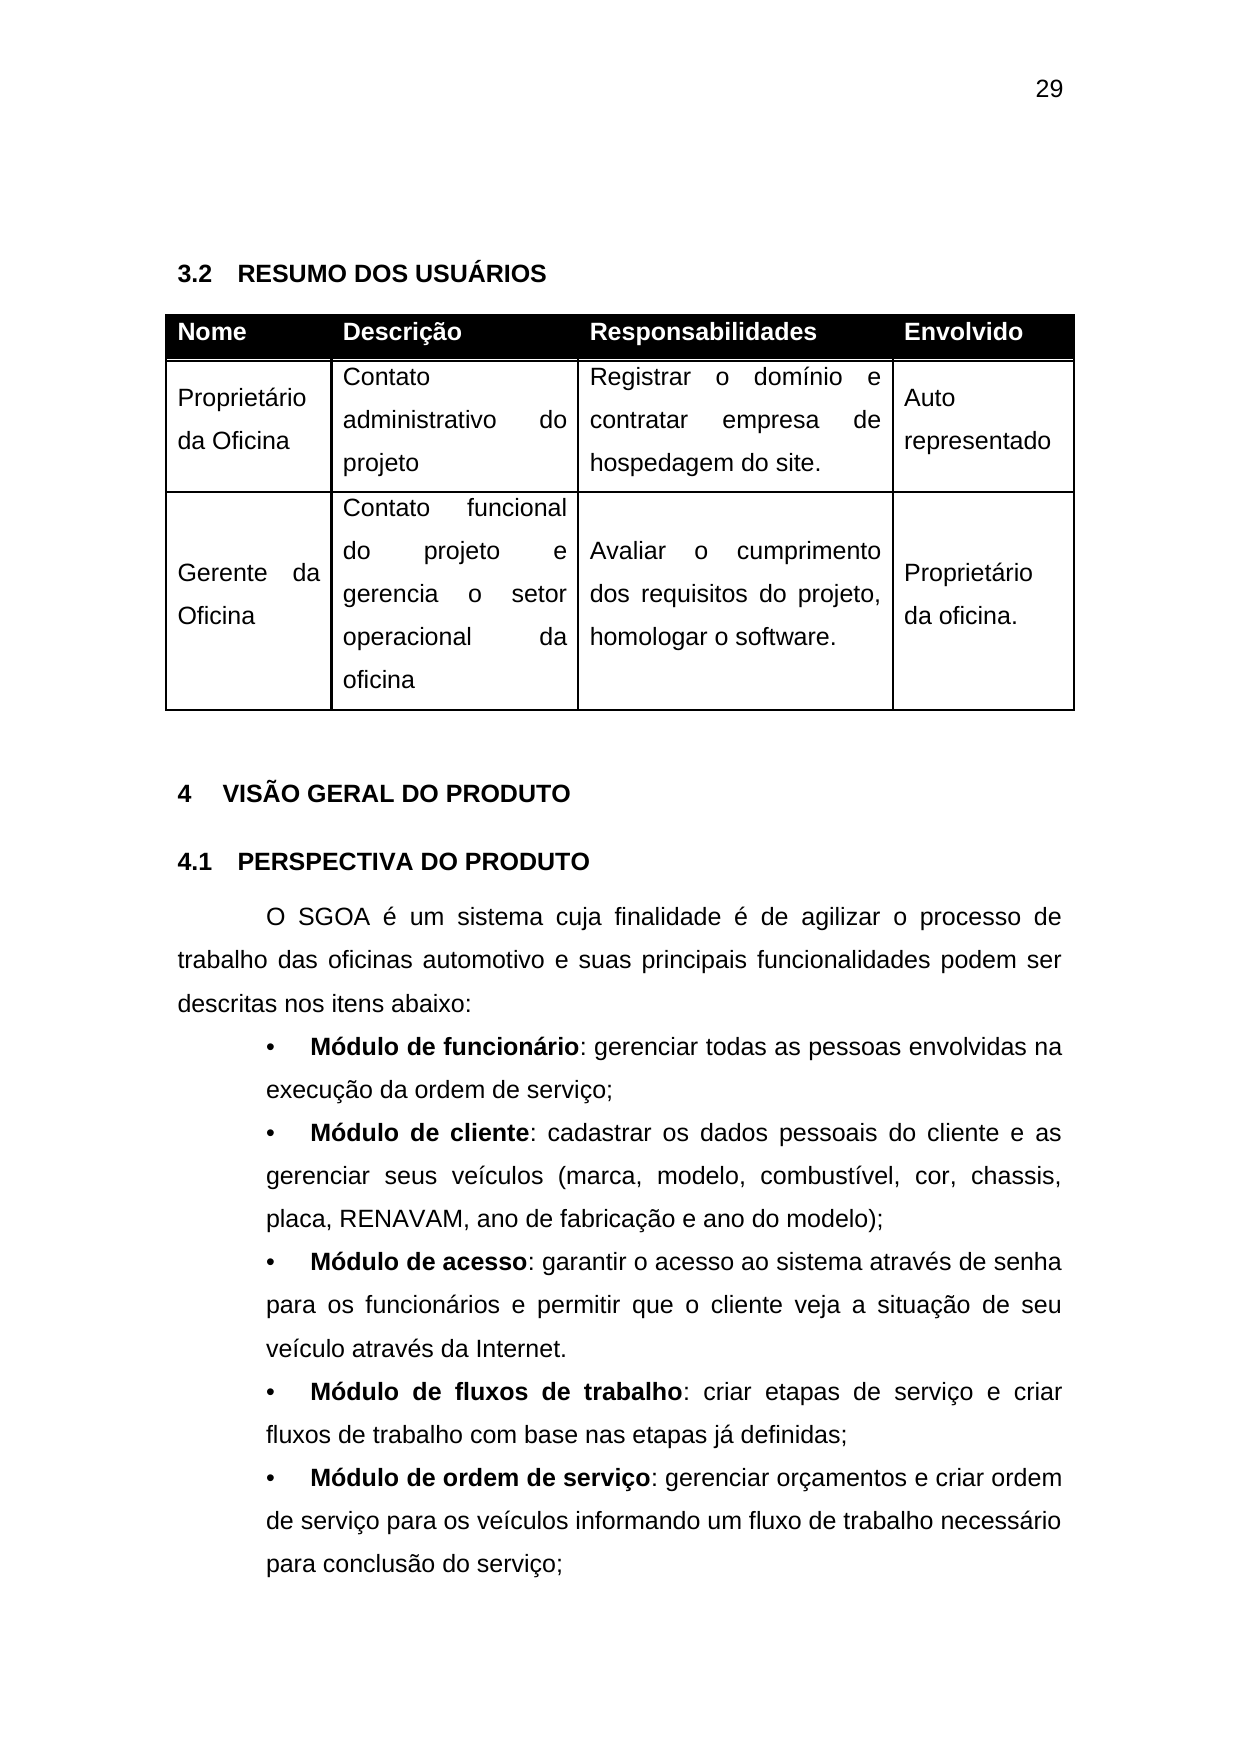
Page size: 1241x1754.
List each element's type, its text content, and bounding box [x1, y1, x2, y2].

table_cell Contato funcional do projeto e gerencia o setor operacional da oficina [333, 493, 577, 708]
table_cell Gerente da Oficina [167, 493, 330, 708]
text Visão Geral do Produto [177, 779, 1063, 807]
text O SGOA é um sistema cuja finalidade é de agilizar o processo de trabalho das oficinas automotivo e suas principais funcionalidades podem ser descritas nos itens abaixo: [177, 902, 1063, 1017]
table_header Nome [167, 316, 330, 359]
table_cell Auto representado [894, 362, 1073, 491]
table_header Descrição [333, 316, 577, 359]
text • Módulo de fluxos de trabalho: criar etapas de serviço e criar fluxos de trabalho com base nas etapas já definidas; [266, 1377, 1063, 1449]
table_cell Contato administrativo do projeto [333, 362, 577, 491]
text • Módulo de cliente: cadastrar os dados pessoais do cliente e as gerenciar seus veículos (marca, modelo, combustível, cor, chassis, placa, RENAVAM, ano de fabricação e ano do modelo); [266, 1118, 1063, 1233]
table_cell Proprietário da Oficina [167, 362, 330, 491]
text • Módulo de acesso: garantir o acesso ao sistema através de senha para os funcionários e permitir que o cliente veja a situação de seu veículo através da Internet. [266, 1247, 1063, 1362]
table_cell Avaliar o cumprimento dos requisitos do projeto, homologar o software. [579, 493, 892, 708]
table_header Responsabilidades [579, 316, 892, 359]
table_cell Registrar o domínio e contratar empresa de hospedagem do site. [579, 362, 892, 491]
text • Módulo de funcionário: gerenciar todas as pessoas envolvidas na execução da ordem de serviço; [266, 1032, 1063, 1104]
table_header Envolvido [894, 316, 1073, 359]
table_cell Proprietário da oficina. [894, 493, 1073, 708]
text Resumo dos Usuários [177, 259, 1063, 287]
text • Módulo de ordem de serviço: gerenciar orçamentos e criar ordem de serviço para os veículos informando um fluxo de trabalho necessário para conclusão do serviço; [266, 1463, 1063, 1578]
text Perspectiva do produto [177, 847, 1063, 876]
